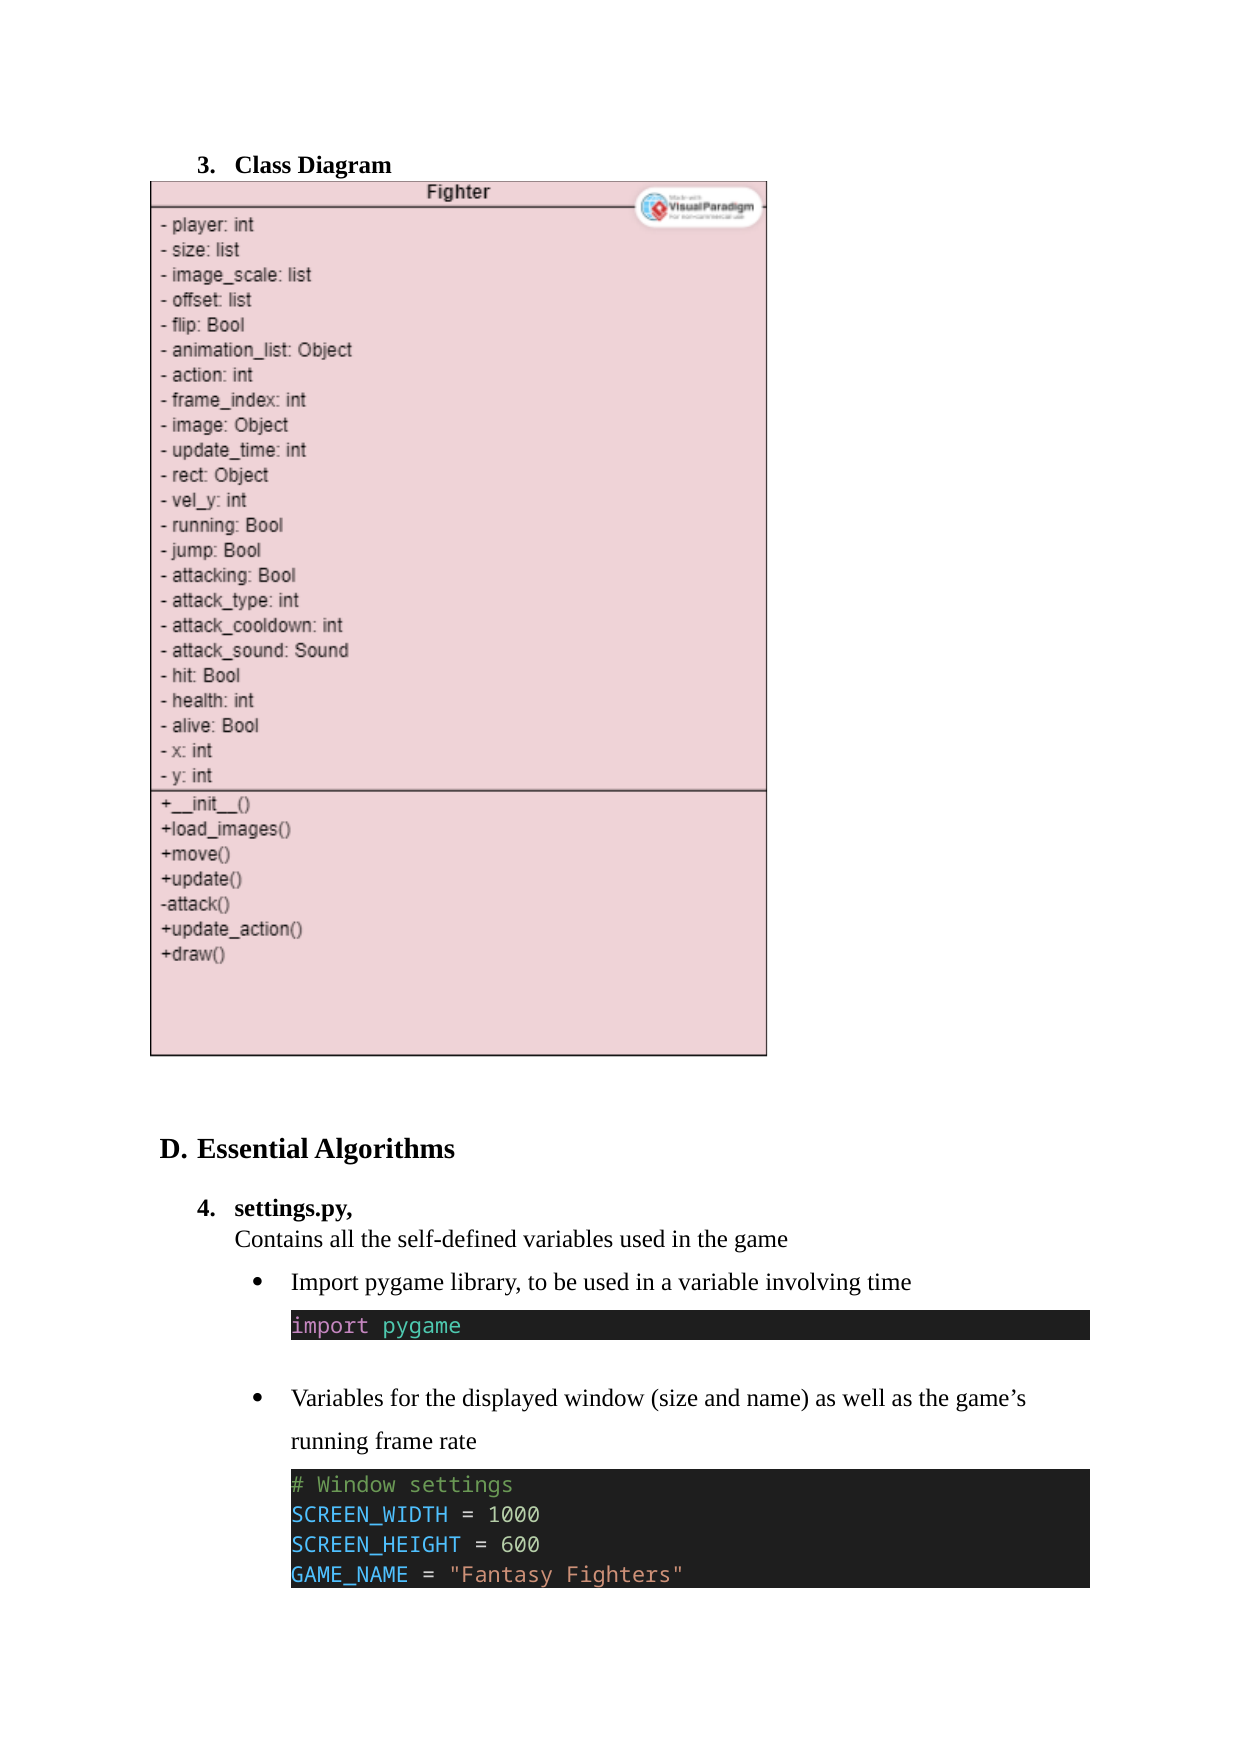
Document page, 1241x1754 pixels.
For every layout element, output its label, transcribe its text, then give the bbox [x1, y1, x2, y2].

text SCREEN_WIDTH = 1000 [291, 1499, 1090, 1529]
list import pygame [291, 1310, 1090, 1340]
text SCREEN_HEIGHT = 600 [291, 1529, 1090, 1559]
list Import pygame library, to be used in a variable involving time [253, 1267, 1044, 1296]
text GAME_NAME = "Fantasy Fighters" [291, 1559, 1090, 1588]
text Contains all the self-defined variables used in the game [225, 1224, 1044, 1253]
picture [150, 181, 768, 1058]
list Variables for the displayed window (size and name) as well as the game’s running frame rate [253, 1383, 1044, 1455]
text # Window settings [291, 1469, 1090, 1499]
subtitle Class Diagram [197, 150, 1090, 179]
subtitle settings.py, [197, 1193, 1090, 1222]
subtitle Essential Algorithms [159, 1132, 1090, 1165]
